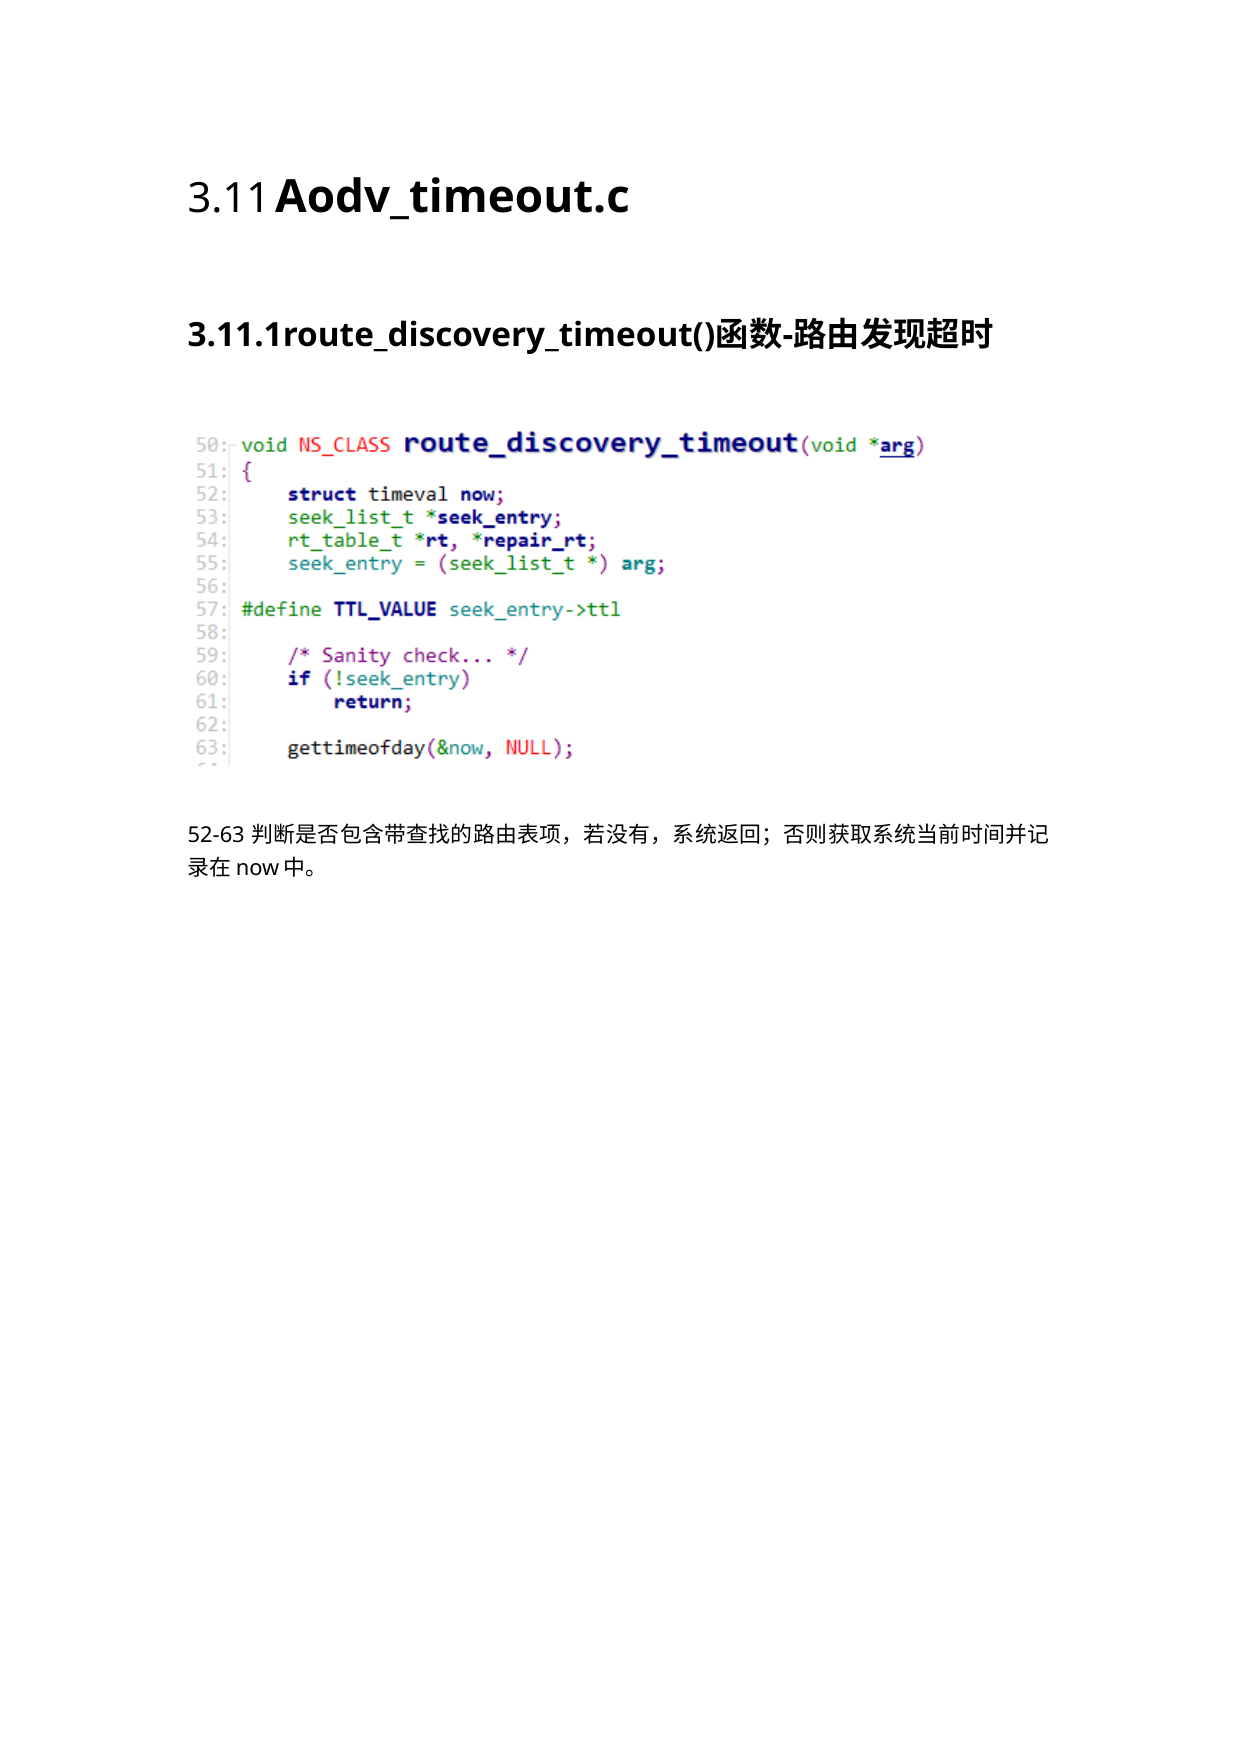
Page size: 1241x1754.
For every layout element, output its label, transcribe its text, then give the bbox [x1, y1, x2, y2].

picture [187, 427, 1030, 766]
subtitle Aodv_timeout.c [187, 162, 1053, 227]
text 52-63 判断是否包含带查找的路由表项，若没有，系统返回；否则获取系统当前时间并记录在now中。 [187, 817, 1053, 882]
subtitle 3.11.1route_discovery_timeout()函数-路由发现超时 [187, 299, 1053, 364]
